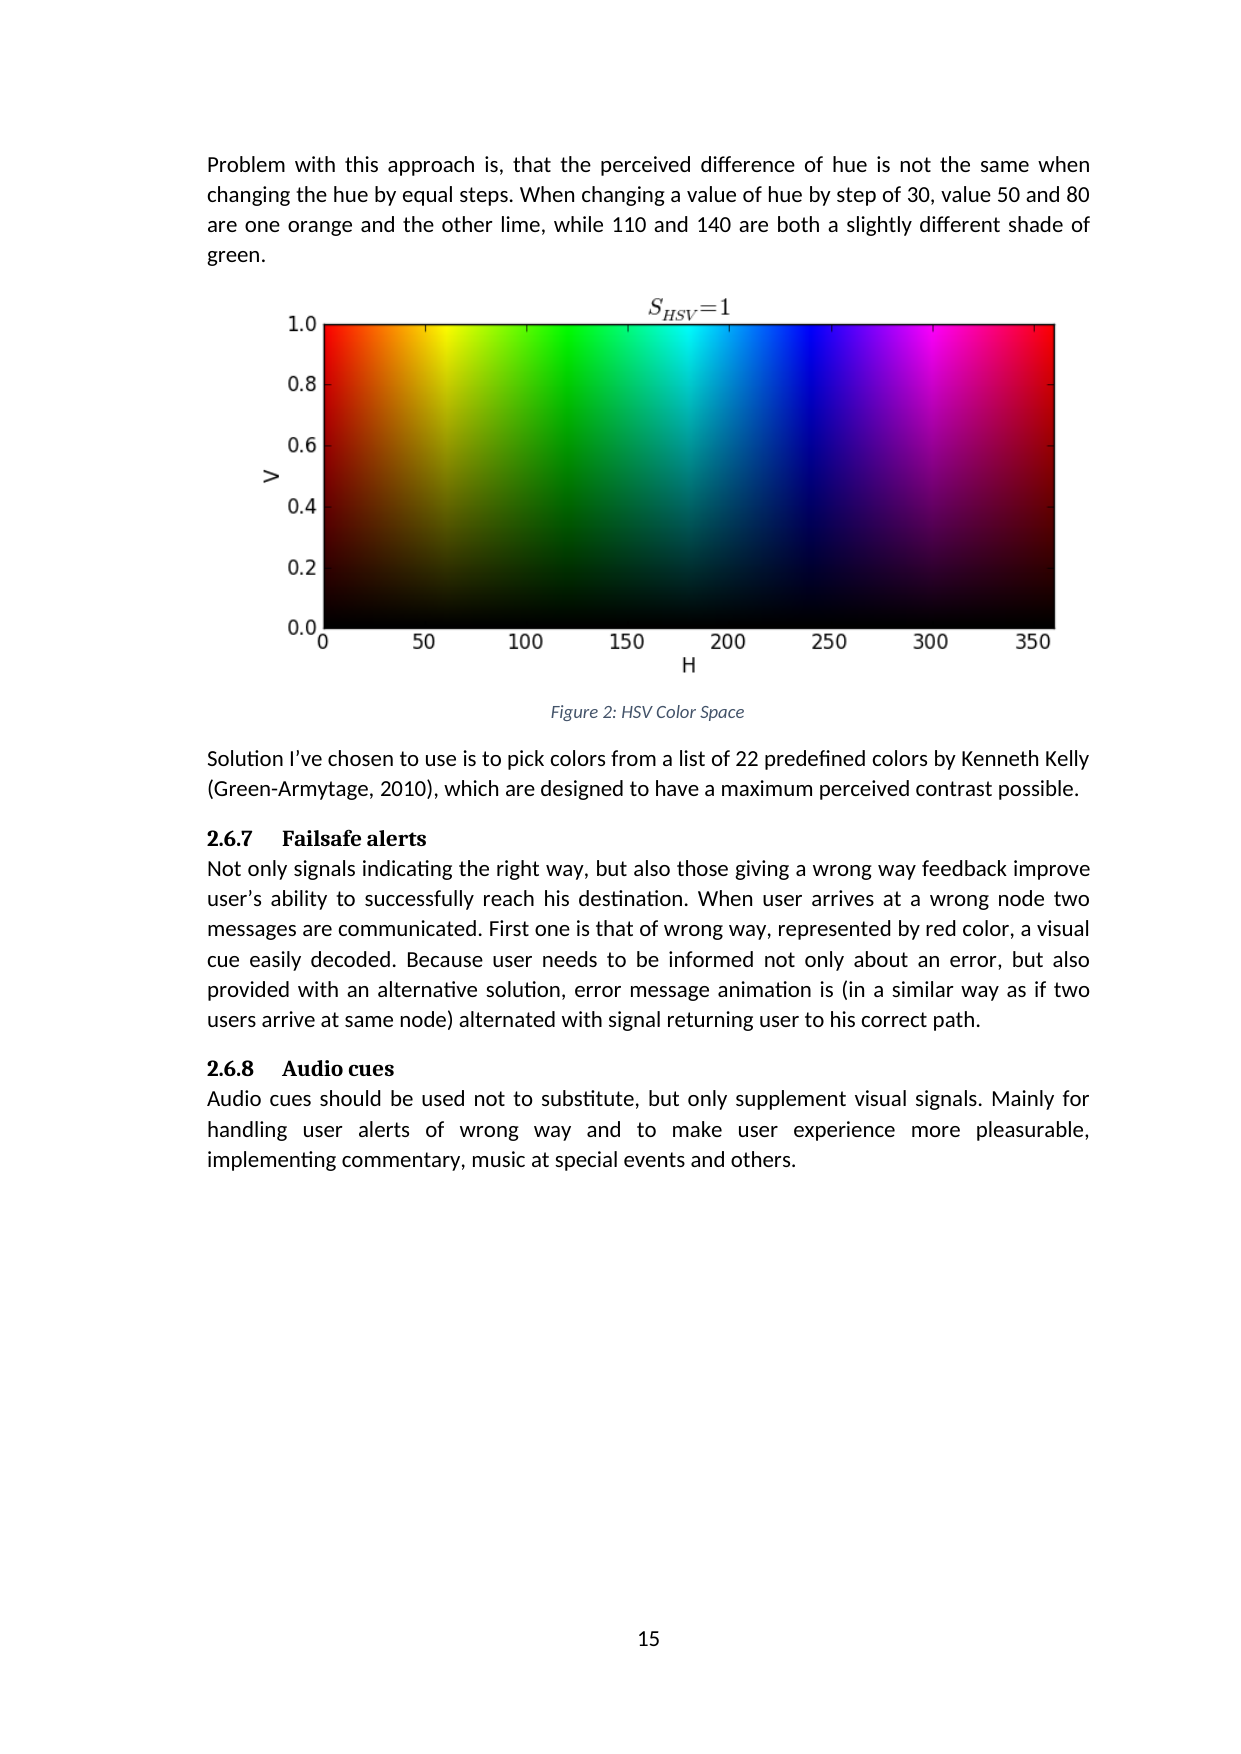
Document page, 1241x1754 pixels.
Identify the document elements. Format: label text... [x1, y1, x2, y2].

subtitle Failsafe alerts [207, 826, 1090, 852]
text Solution I’ve chosen to use is to pick colors from a list of 22 predefined colors by Kenneth Kelly , which are designed to have a maximum perceived contrast possible. [207, 744, 1090, 803]
text Figure 2: HSV Color Space [207, 701, 1090, 723]
text Not only signals indicating the right way, but also those giving a wrong way feedback improve user’s ability to successfully reach his destination. When user arrives at a wrong node two messages are communicated. First one is that of wrong way, represented by red color, a visual cue easily decoded. Because user needs to be informed not only about an error, but also provided with an alternative solution, error message animation is (in a similar way as if two users arrive at same node) alternated with signal returning user to his correct path. [207, 854, 1090, 1033]
text Problem with this approach is, that the perceived difference of hue is not the same when changing the hue by equal steps. When changing a value of hue by step of 30, value 50 and 80 are one orange and the other lime, while 110 and 140 are both a slightly different shade of green. [207, 150, 1090, 270]
text Audio cues should be used not to substitute, but only supplement visual signals. Mainly for handling user alerts of wrong way and to make user experience more pleasurable, implementing commentary, music at special events and others. [207, 1084, 1090, 1173]
subtitle Audio cues [207, 1056, 1090, 1082]
picture [206, 270, 1148, 682]
